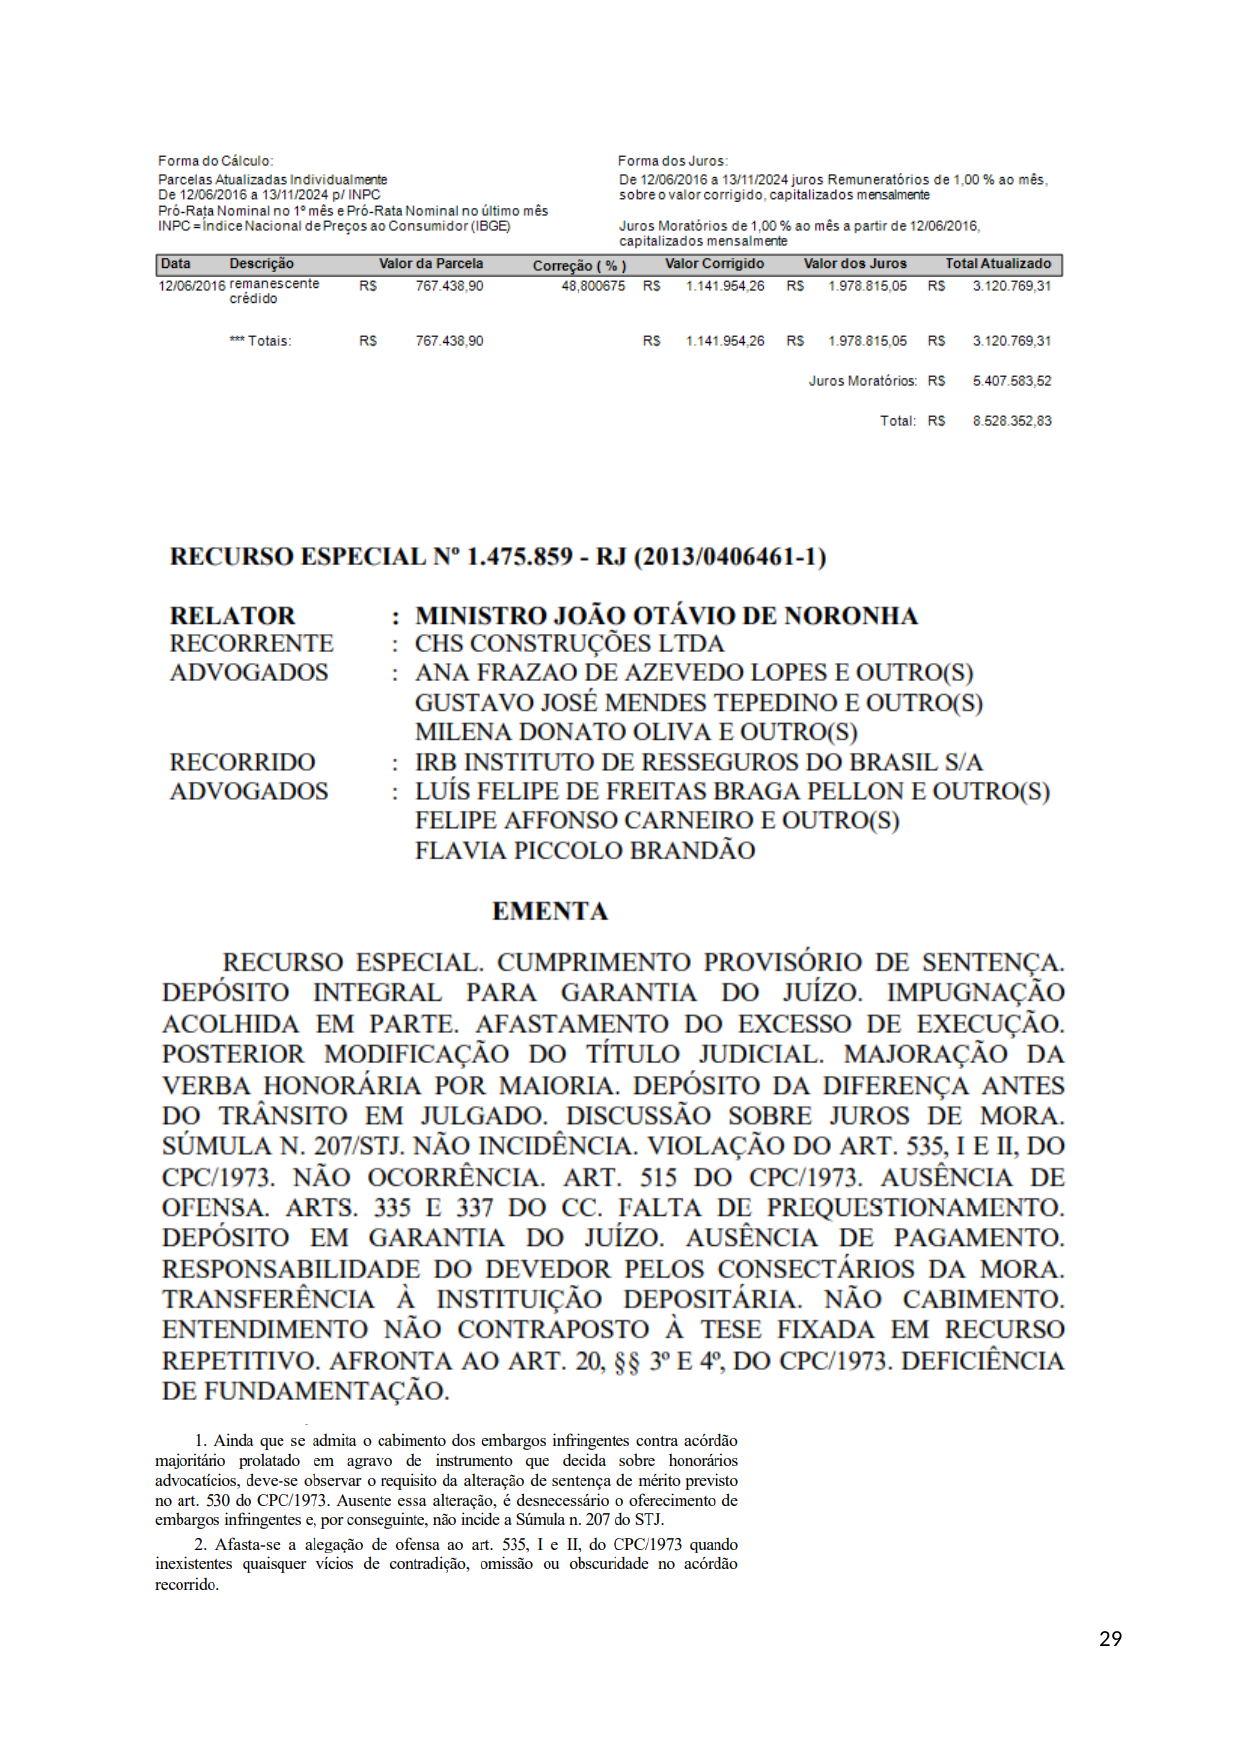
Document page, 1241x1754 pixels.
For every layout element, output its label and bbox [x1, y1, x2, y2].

picture [147, 147, 1069, 432]
picture [147, 890, 1069, 1412]
picture [147, 1424, 749, 1596]
picture [147, 536, 1069, 878]
